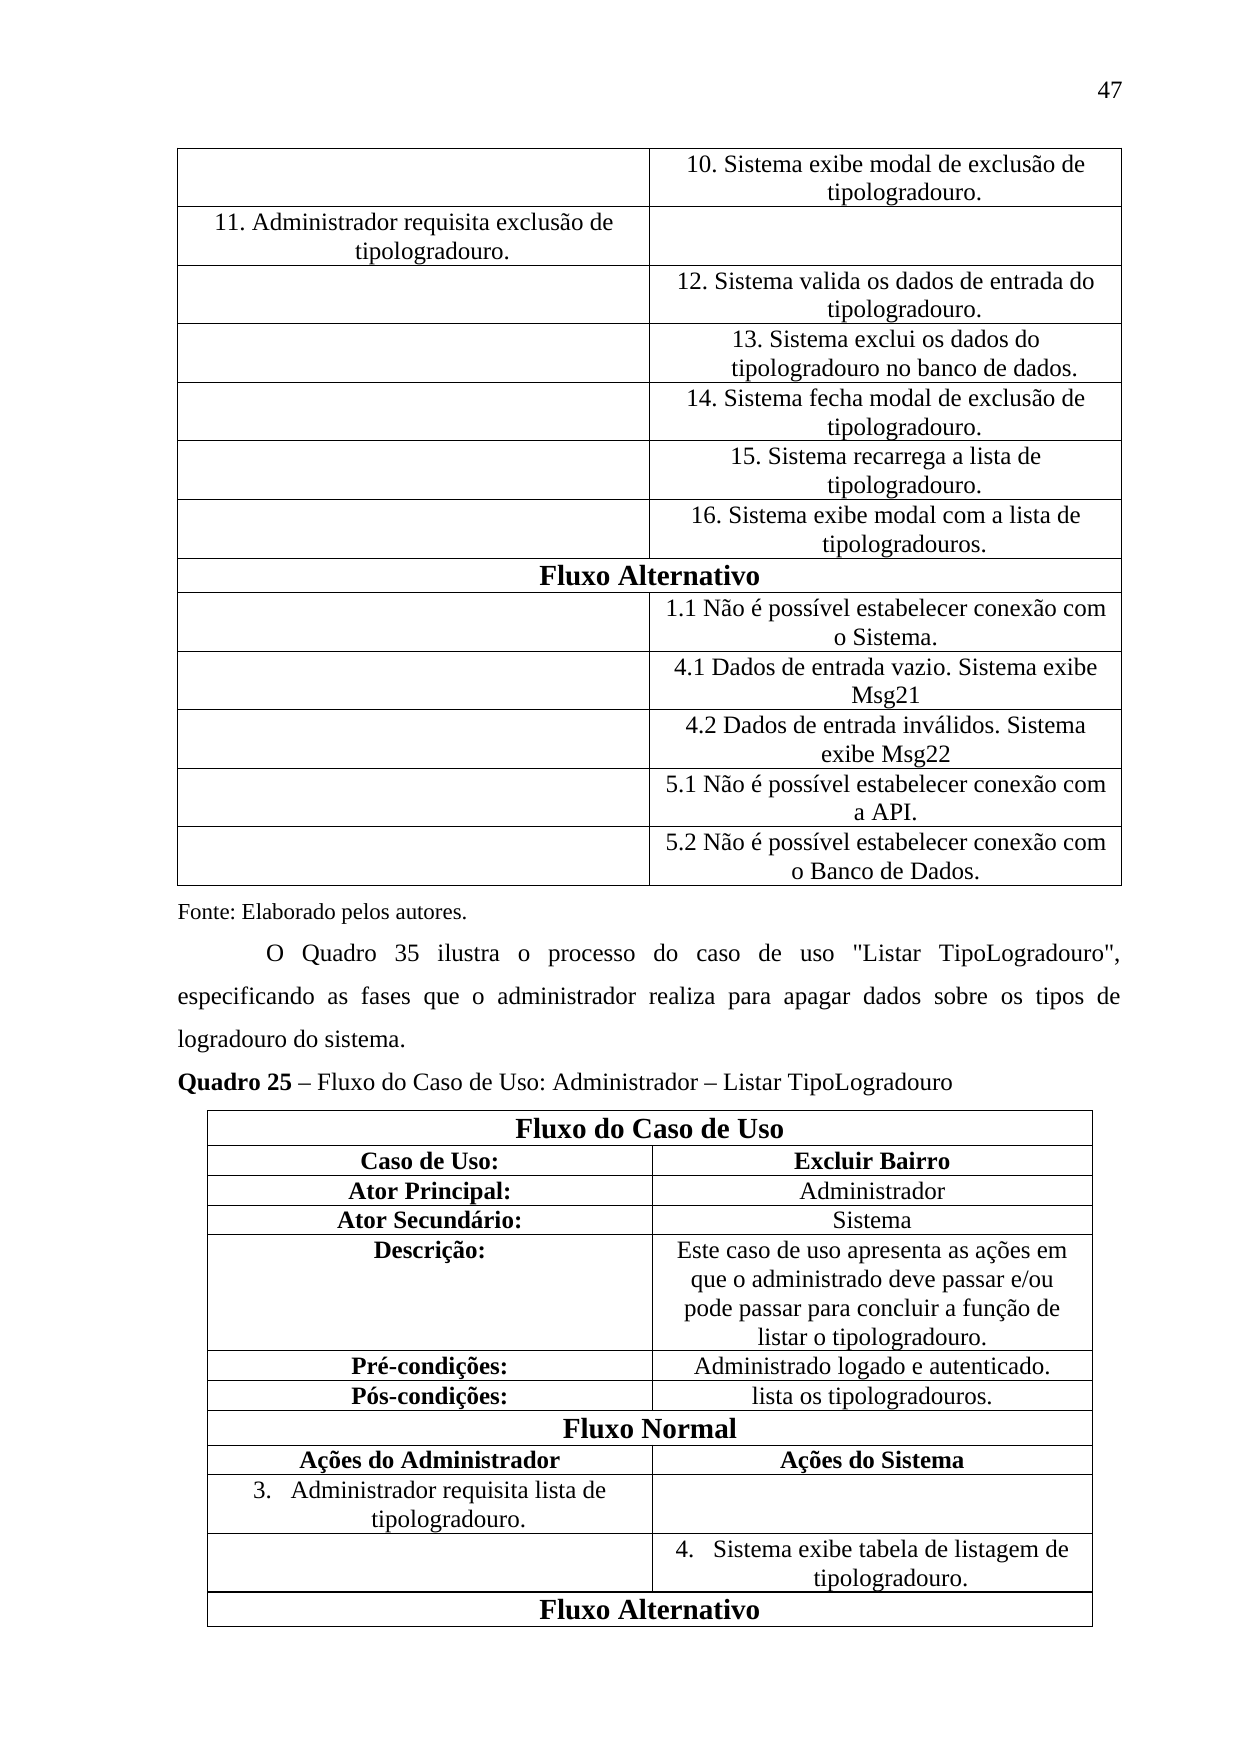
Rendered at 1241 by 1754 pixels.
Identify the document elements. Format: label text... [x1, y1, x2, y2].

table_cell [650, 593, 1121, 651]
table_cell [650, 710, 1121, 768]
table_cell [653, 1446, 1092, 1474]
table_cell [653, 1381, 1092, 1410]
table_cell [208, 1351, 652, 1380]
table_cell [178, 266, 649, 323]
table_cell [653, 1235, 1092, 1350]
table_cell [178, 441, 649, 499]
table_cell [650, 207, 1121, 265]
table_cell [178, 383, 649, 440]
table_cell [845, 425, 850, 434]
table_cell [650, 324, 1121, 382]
text Quadro – Fluxo do Caso de Uso: Administrador – Listar TipoLogradouro [177, 1067, 1122, 1096]
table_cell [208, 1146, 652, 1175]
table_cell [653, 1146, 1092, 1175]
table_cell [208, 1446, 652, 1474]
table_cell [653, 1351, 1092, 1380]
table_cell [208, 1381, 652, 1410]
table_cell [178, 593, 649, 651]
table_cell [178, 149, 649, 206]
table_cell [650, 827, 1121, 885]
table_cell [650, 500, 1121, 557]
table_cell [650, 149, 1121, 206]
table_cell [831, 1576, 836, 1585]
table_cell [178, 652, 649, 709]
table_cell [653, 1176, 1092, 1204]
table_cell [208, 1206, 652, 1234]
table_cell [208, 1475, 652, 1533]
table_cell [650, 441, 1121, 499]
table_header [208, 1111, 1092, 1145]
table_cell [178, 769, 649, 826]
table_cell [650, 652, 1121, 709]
text O Quadro 35 ilustra o processo do caso de uso "Listar TipoLogradouro", especificando as fases que o administrador realiza para apagar dados sobre os tipos de logradouro do sistema. [177, 938, 1122, 1053]
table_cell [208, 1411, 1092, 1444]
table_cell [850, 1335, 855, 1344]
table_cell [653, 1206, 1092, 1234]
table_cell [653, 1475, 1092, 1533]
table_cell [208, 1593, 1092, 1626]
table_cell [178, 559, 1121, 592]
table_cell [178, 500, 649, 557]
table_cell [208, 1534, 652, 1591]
text Fonte: Elaborado pelos autores. [177, 898, 1122, 925]
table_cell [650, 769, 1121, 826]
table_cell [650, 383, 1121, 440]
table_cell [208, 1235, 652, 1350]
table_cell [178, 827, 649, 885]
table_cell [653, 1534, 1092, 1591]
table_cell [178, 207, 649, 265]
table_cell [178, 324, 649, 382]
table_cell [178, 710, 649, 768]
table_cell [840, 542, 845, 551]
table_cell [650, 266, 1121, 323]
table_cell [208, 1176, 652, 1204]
